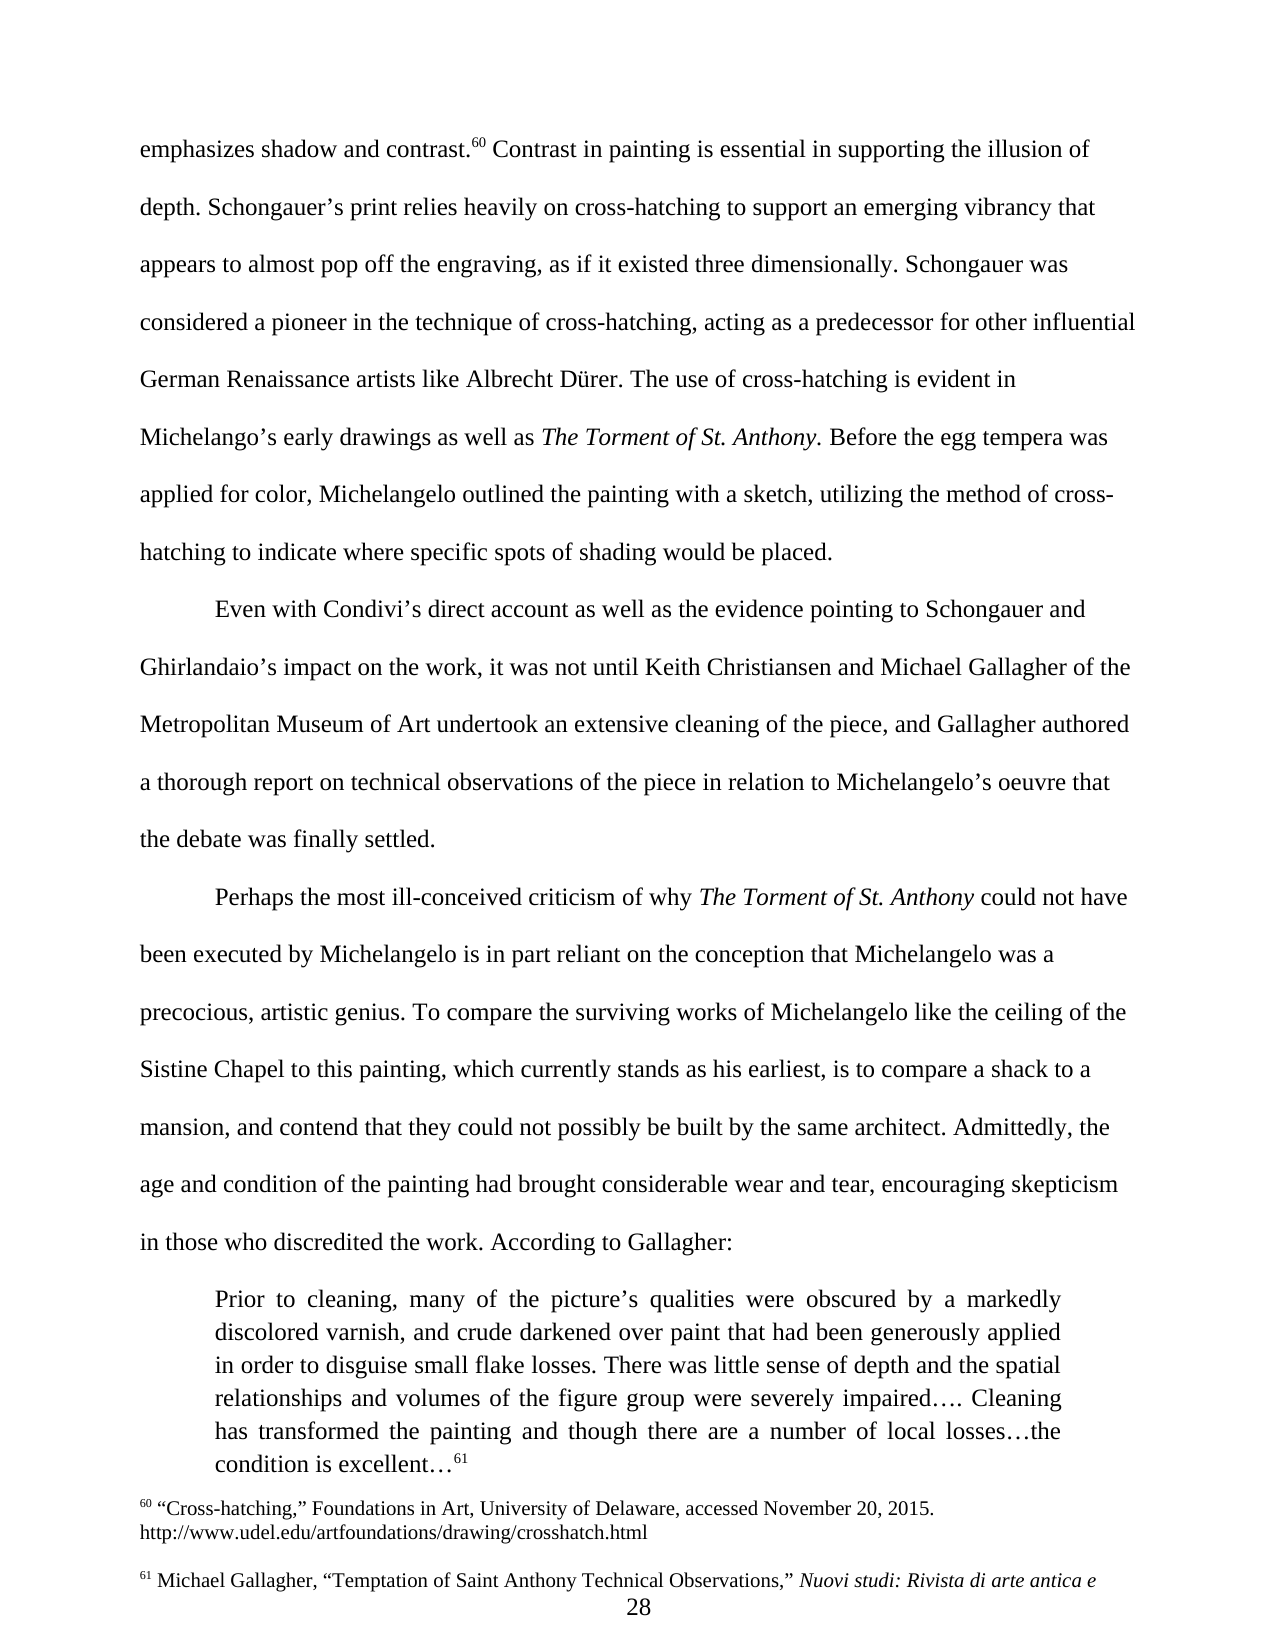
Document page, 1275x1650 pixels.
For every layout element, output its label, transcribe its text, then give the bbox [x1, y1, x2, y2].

text Perhaps the most ill-conceived criticism of why The Torment of St. Anthony could not have been executed by Michelangelo is in part reliant on the conception that Michelangelo was a precocious, artistic genius. To compare the surviving works of Michelangelo like the ceiling of the Sistine Chapel to this painting, which currently stands as his earliest, is to compare a shack to a mansion, and contend that they could not possibly be built by the same architect. Admittedly, the age and condition of the painting had brought considerable wear and tear, encouraging skepticism in those who discredited the work. According to Gallagher: [139, 882, 1137, 1256]
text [139, 134, 1137, 566]
text Even with Condivi’s direct account as well as the evidence pointing to Schongauer and Ghirlandaio’s impact on the work, it was not until Keith Christiansen and Michael Gallagher of the Metropolitan Museum of Art undertook an extensive cleaning of the piece, and Gallagher authored a thorough report on technical observations of the piece in relation to Michelangelo’s oeuvre that the debate was finally settled. [139, 594, 1137, 853]
text Prior to cleaning, many of the picture’s qualities were obscured by a markedly discolored varnish, and crude darkened over paint that had been generously applied in order to disguise small flake losses. There was little sense of depth and the spatial relationships and volumes of the figure group were severely impaired…. Cleaning has transformed the painting and though there are a number of local losses…the condition is excellent… [214, 1284, 1062, 1478]
